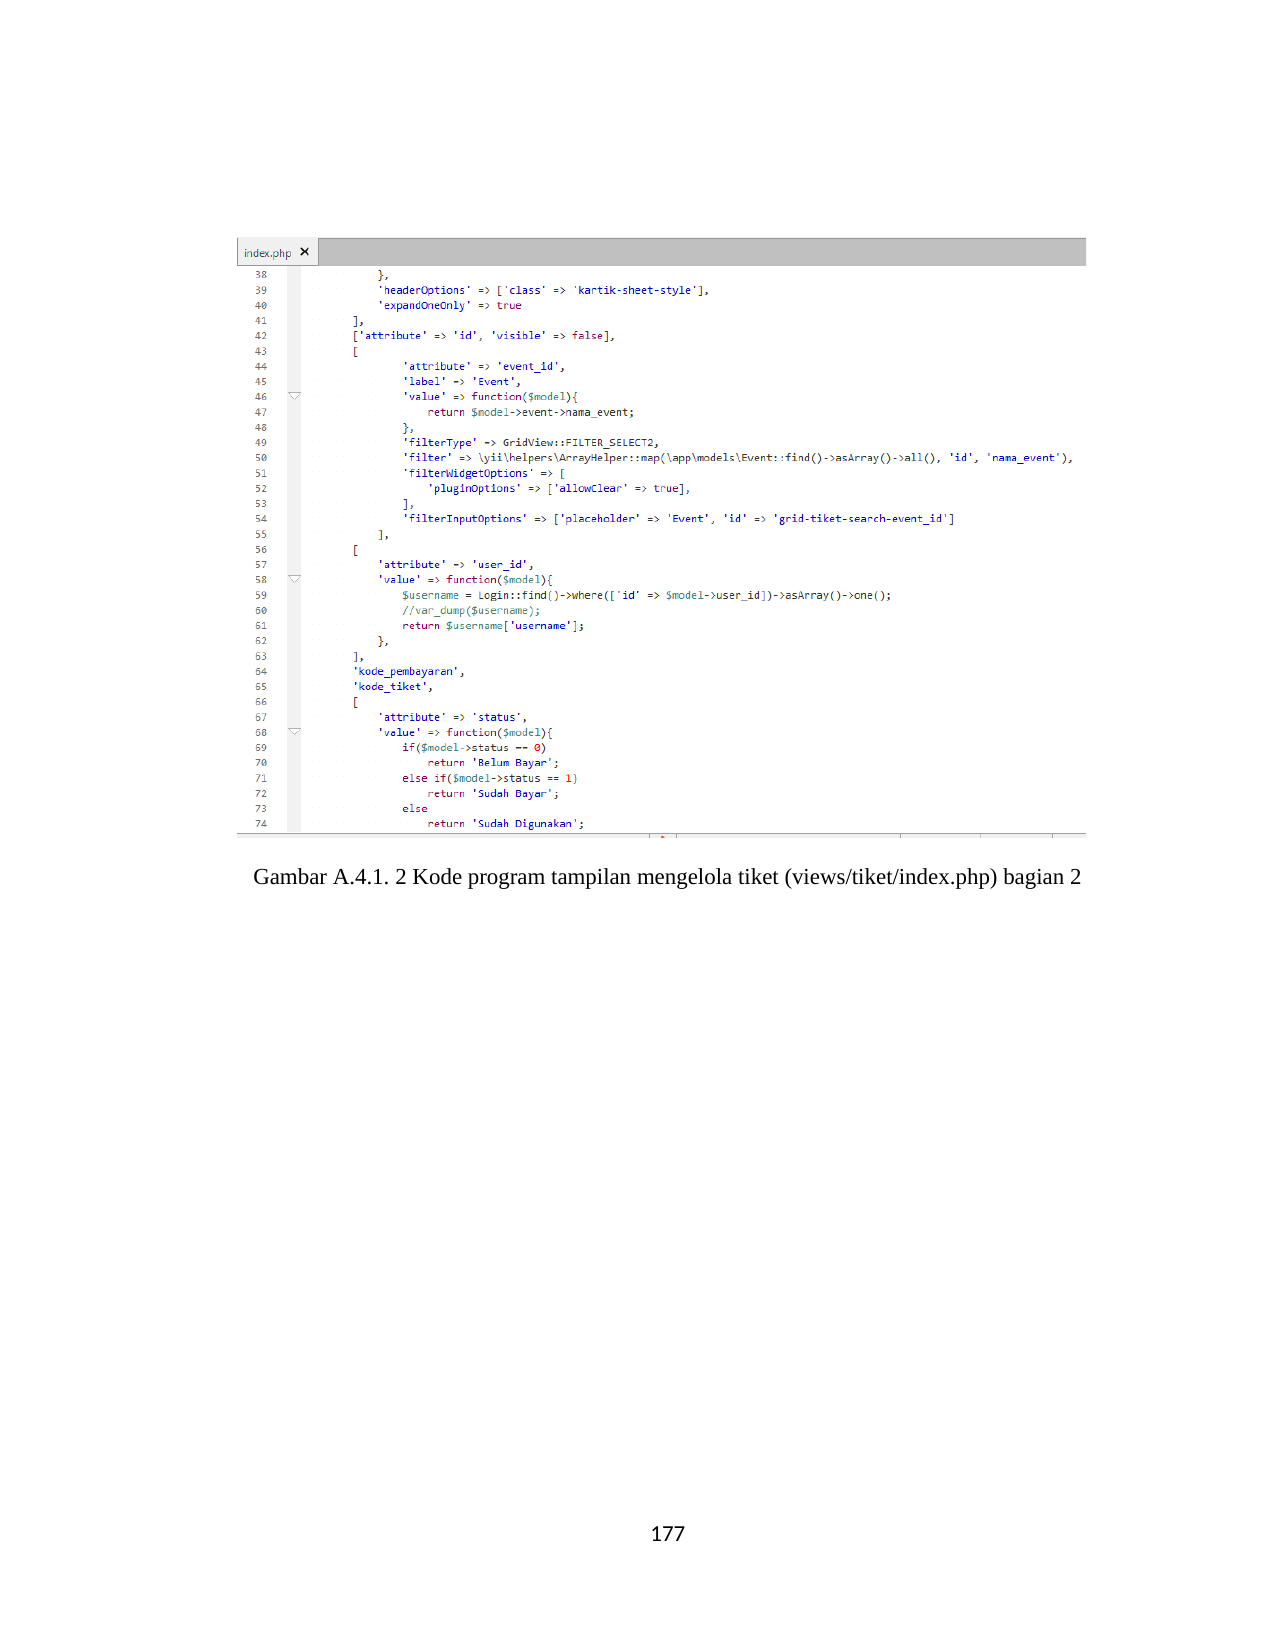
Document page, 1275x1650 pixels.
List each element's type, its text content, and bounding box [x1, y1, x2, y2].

picture [237, 237, 1087, 838]
